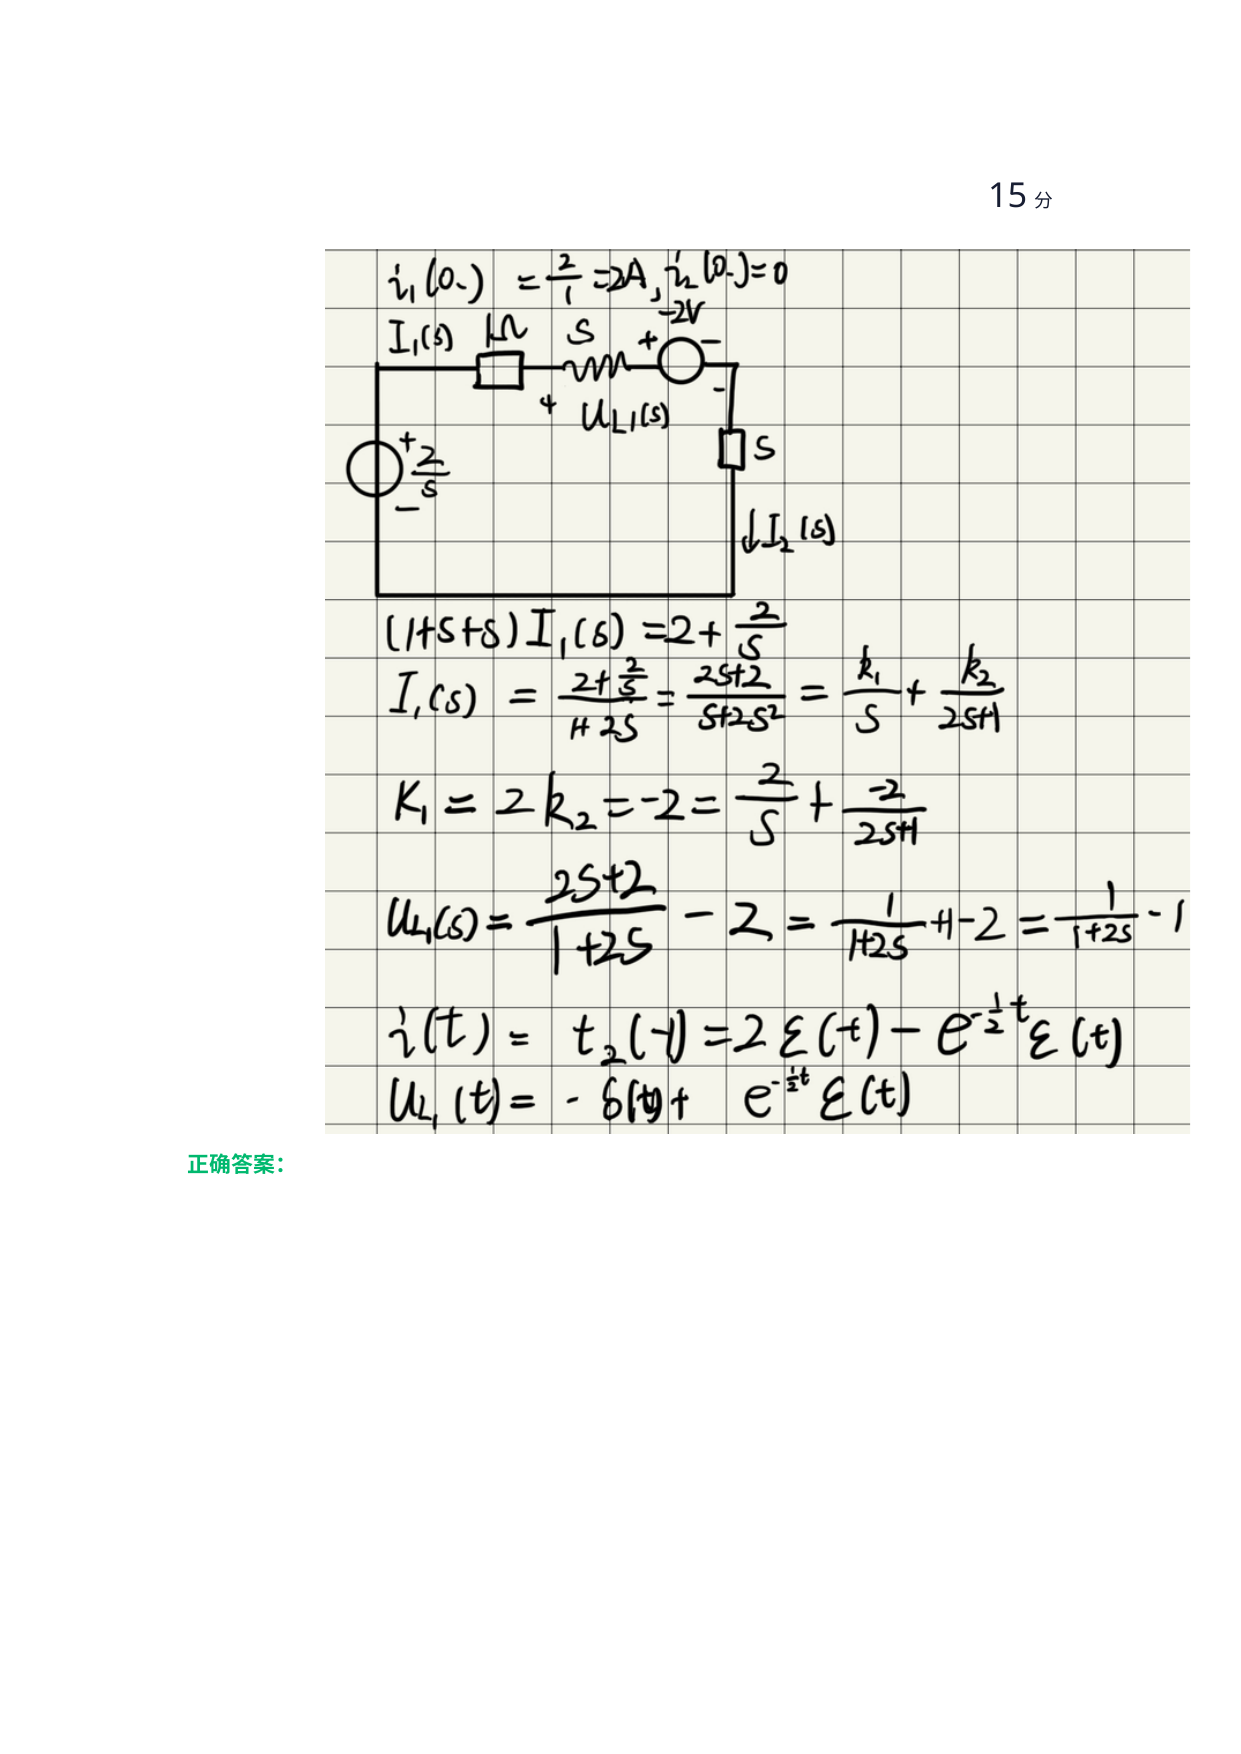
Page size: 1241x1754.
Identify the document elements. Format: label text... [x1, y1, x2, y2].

text 15分 [187, 162, 1053, 227]
picture [325, 249, 1191, 1134]
text 正确答案： [187, 1146, 1053, 1179]
